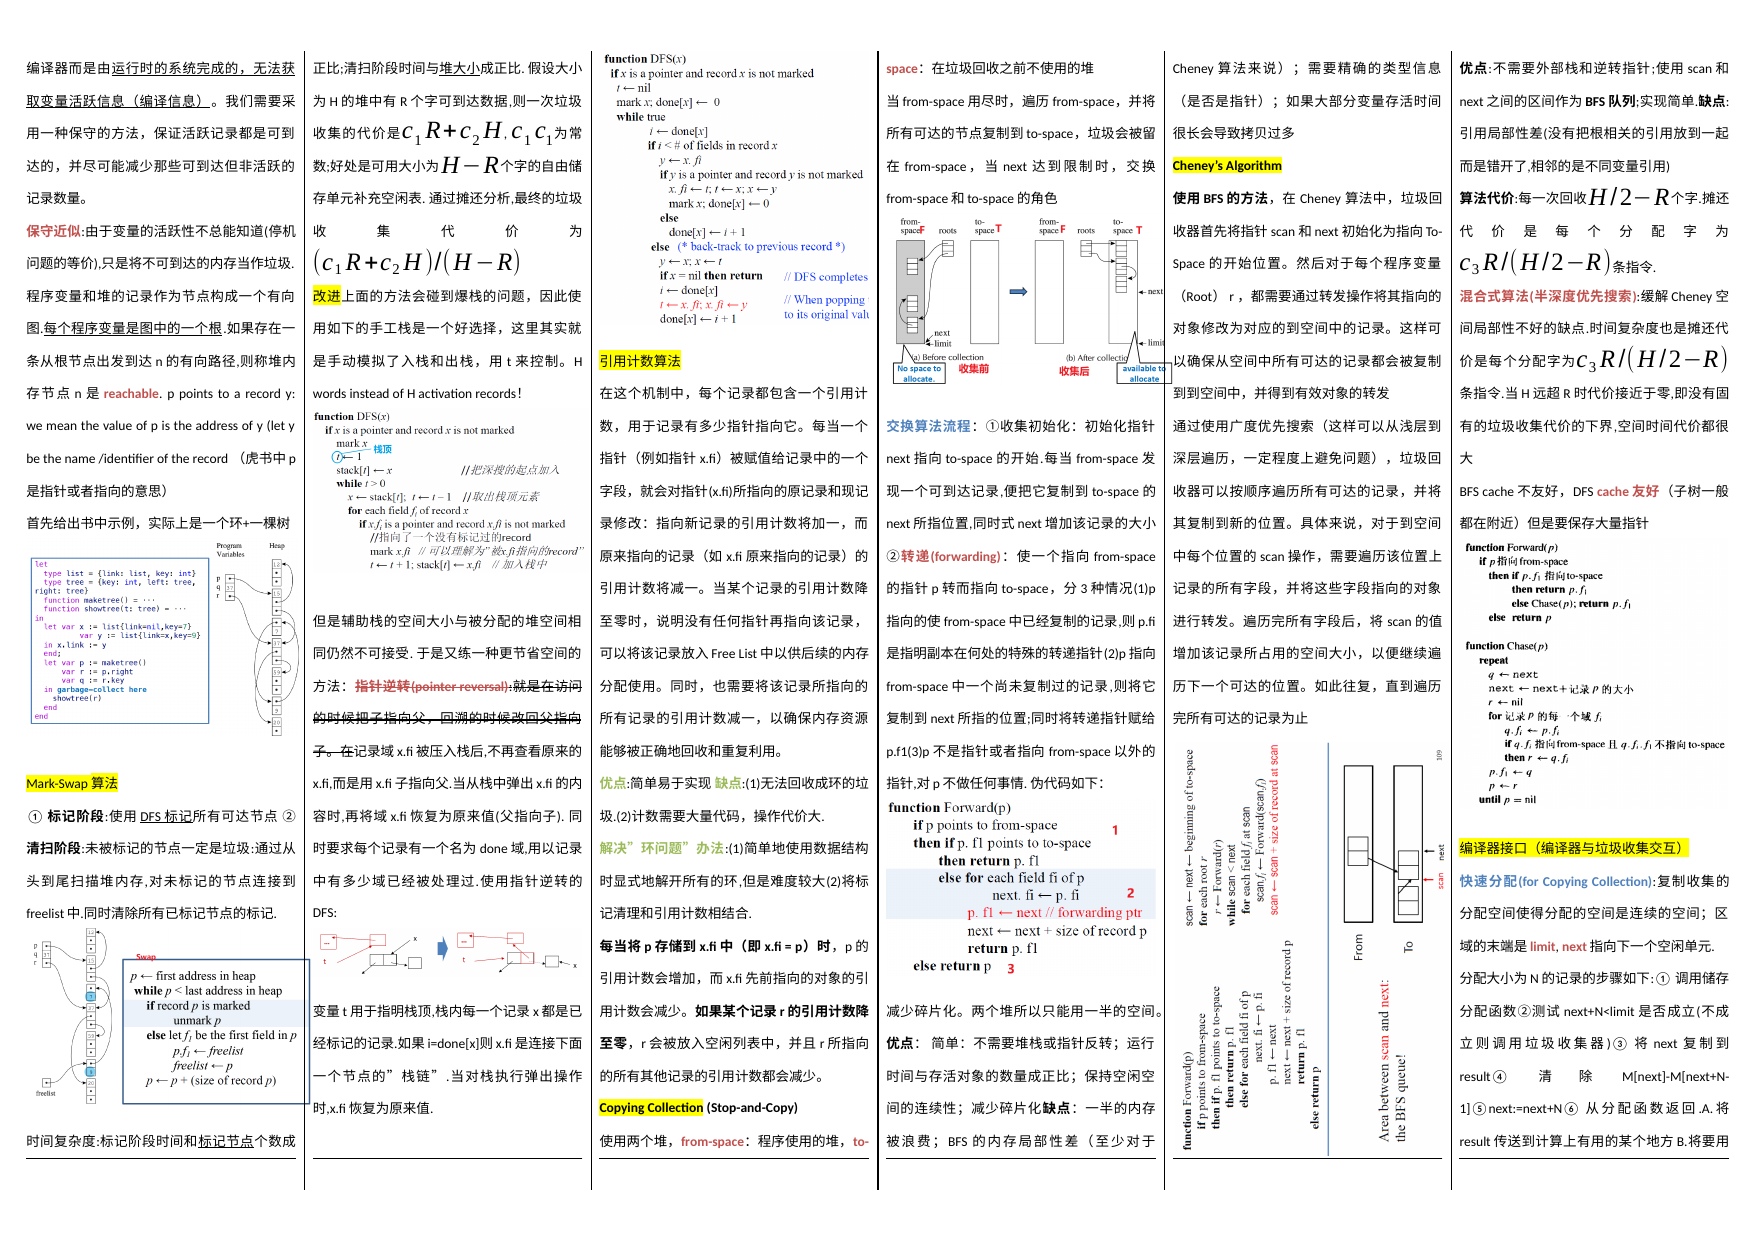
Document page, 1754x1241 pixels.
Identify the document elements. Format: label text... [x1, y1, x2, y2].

text 优点:不需要外部栈和逆转指针;使用scan和next之间的区间作为BFS队列;实现简单.缺点:引用局部性差(没有把根相关的引用放到一起而是错开了,相邻的是不同变量引用) [1459, 51, 1729, 181]
text Cheney’s Algorithm [1173, 149, 1442, 181]
text 减少碎片化。两个堆所以只能用一半的空间。优点： 简单：不需要堆栈或指针反转；运行时间与存活对象的数量成正比；保持空闲空间的连续性；减少碎片化缺点：一半的内存被浪费；BFS的内存局部性差（至少对于Cheney算法来说）；需要精确的类型信息（是否是指针）；如果大部分变量存活时间很长会导致拷贝过多 [1173, 51, 1442, 149]
text 每当将p存储到x.fi中（即x.fi = p）时，p的引用计数会增加，而x.fi先前指向的对象的引用计数会减少。如果某个记录r的引用计数降至零，r会被放入空闲列表中，并且r所指向的所有其他记录的引用计数都会减少。 [599, 929, 869, 1091]
text 改进上面的方法会碰到爆栈的问题，因此使用如下的手工栈是一个好选择，这里其实就是手动模拟了入栈和出栈，用t来控制。H words instead of H activation records！ [313, 279, 582, 408]
text 快速分配(for Copying Collection):复制收集的分配空间使得分配的空间是连续的空间；区域的末端是limit, next指向下一个空闲单元. [1459, 864, 1729, 961]
text 编译器接口（编译器与垃圾收集交互） [1459, 831, 1729, 864]
text 程序变量和堆的记录作为节点构成一个有向图.每个程序变量是图中的一个根.如果存在一条从根节点出发到达n的有向路径,则称堆内存节点n是reachable. p points to a record y: we mean the value of p is the address of y (let y be the name /identifier of the record （虎书中p是指针或者指向的意思） [26, 279, 296, 506]
picture [886, 798, 1156, 976]
text 通过使用广度优先搜索（这样可以从浅层到深层遍历，一定程度上避免问题），垃圾回收器可以按顺序遍历所有可达的记录，并将其复制到新的位置。具体来说，对于到空间中每个位置的scan操作，需要遍历该位置上记录的所有字段，并将这些字段指向的对象进行转发。遍历完所有字段后，将scan的值增加该记录所占用的空间大小，以便继续遍历下一个可达的位置。如此往复，直到遍历完所有可达的记录为止 [1173, 409, 1442, 734]
picture [599, 51, 869, 325]
text 当from-space用尽时，遍历from-space，并将所有可达的节点复制到to-space，垃圾会被留在from-space，当next达到限制时，交换from-space和to-space的角色 [886, 84, 1156, 213]
picture [1459, 538, 1729, 809]
text 保守近似:由于变量的活跃性不总能知道(停机问题的等价),只是将不可到达的内存当作垃圾. [26, 214, 296, 279]
picture [886, 213, 1164, 388]
text Mark-Swap 算法 [26, 766, 296, 799]
picture [1165, 213, 1175, 388]
picture [305, 928, 583, 1109]
text 使用两个堆，from-space：程序使用的堆，to-space：在垃圾回收之前不使用的堆 [599, 1124, 869, 1158]
text 减少碎片化。两个堆所以只能用一半的空间。优点： 简单：不需要堆栈或指针反转；运行时间与存活对象的数量成正比；保持空闲空间的连续性；减少碎片化缺点：一半的内存被浪费；BFS的内存局部性差（至少对于Cheney算法来说）；需要精确的类型信息（是否是指针）；如果大部分变量存活时间很长会导致拷贝过多 [886, 994, 1156, 1158]
picture [26, 538, 300, 736]
text 首先给出书中示例，实际上是一个环+一棵树 [26, 506, 296, 538]
text 变量t用于指明栈顶,栈内每一个记录x都是已经标记的记录.如果i=done[x]则x.fi是连接下面一个节点的”栈链”.当对栈执行弹出操作时,x.fi恢复为原来值. [313, 977, 582, 1124]
text 垃圾(garbage):在堆中分配且通过任何程序变量形成的指针链都无法到达的记录。垃圾收集，使得那部分空间可以重新使用，不是由编译器而是由运行时的系统完成的，无法获取变量活跃信息（编译信息）。我们需要采用一种保守的方法，保证活跃记录都是可到达的，并尽可能减少那些可到达但非活跃的记录数量。 [26, 51, 296, 214]
text 解决”环问题”办法:(1)简单地使用数据结构时显式地解开所有的环,但是难度较大(2)将标记清理和引用计数相结合. [599, 831, 869, 929]
text 时间复杂度:标记阶段时间和标记节点个数成正比;清扫阶段时间与堆大小成正比. 假设大小为H的堆中有R个字可到达数据,则一次垃圾收集的代价是, 为常数;好处是可用大小为个字的自由储存单元补充空闲表. 通过摊还分析,最终的垃圾收集代价为 [313, 51, 582, 279]
text 引用计数算法 [599, 344, 869, 376]
picture [26, 928, 304, 1109]
text 在这个机制中，每个记录都包含一个引用计数，用于记录有多少指针指向它。每当一个指针（例如指针x.fi）被赋值给记录中的一个字段，就会对指针(x.fi)所指向的原记录和现记录修改：指向新记录的引用计数将加一，而原来指向的记录（如 x.fi 原来指向的记录）的引用计数将减一。当某个记录的引用计数降至零时，说明没有任何指针再指向该记录，可以将该记录放入Free List中以供后续的内存分配使用。同时，也需要将该记录所指向的所有记录的引用计数减一，以确保内存资源能够被正确地回收和重复利用。 [599, 376, 869, 766]
text ①标记阶段:使用DFS标记所有可达节点 ②清扫阶段:未被标记的节点一定是垃圾:通过从头到尾扫描堆内存,对未标记的节点连接到freelist中.同时清除所有已标记节点的标记. [26, 799, 296, 928]
text 交换算法流程：①收集初始化：初始化指针next指向to-space的开始.每当from-space发现一个可到达记录,便把它复制到to-space的next所指位置,同时式next增加该记录的大小②转递(forwarding)：使一个指向from-space的指针p转而指向to-space，分3种情况(1)p指向的使from-space中已经复制的记录,则p.fi是指明副本在何处的特殊的转递指针(2)p指向from-space中一个尚未复制过的记录,则将它复制到next所指的位置;同时将转递指针赋给p.f1(3)p不是指针或者指向from-space以外的指针,对p不做任何事情. 伪代码如下： [886, 409, 1156, 798]
text 使用BFS的方法，在 Cheney 算法中，垃圾回收器首先将指针 scan 和next 初始化为指向To-Space的开始位置。然后对于每个程序变量（Root） r ，都需要通过转发操作将其指向的对象修改为对应的到空间中的记录。这样可以确保从空间中所有可达的记录都会被复制到到空间中，并得到有效对象的转发 [1173, 181, 1442, 409]
picture [1176, 743, 1449, 1156]
text 算法代价:每一次回收个字.摊还代价是每个分配字为条指令. [1459, 181, 1729, 279]
text 使用两个堆，from-space：程序使用的堆，to-space：在垃圾回收之前不使用的堆 [886, 51, 1156, 84]
picture [312, 408, 589, 573]
text Copying Collection (Stop-and-Copy) [599, 1091, 869, 1124]
text BFS cache不友好，DFS cache友好（子树一般都在附近）但是要保存大量指针 [1459, 474, 1729, 538]
text 但是辅助栈的空间大小与被分配的堆空间相同仍然不可接受. 于是又练一种更节省空间的方法：指针逆转(pointer reversal):就是在访问的时候把子指向父，回溯的时候改回父指向子。在记录域x.fi被压入栈后,不再查看原来的x.fi,而是用x.fi子指向父.当从栈中弹出x.fi的内容时,再将域x.fi恢复为原来值(父指向子). 同时要求每个记录有一个名为done域,用以记录中有多少域已经被处理过.使用指针逆转的DFS: [313, 604, 582, 928]
text 混合式算法(半深度优先搜索):缓解Cheney空间局部性不好的缺点.时间复杂度也是摊还代价是每个分配字为条指令.当H远超R时代价接近于零,即没有固有的垃圾收集代价的下界,空间时间代价都很大 [1459, 279, 1729, 474]
text 优点:简单易于实现 缺点:(1)无法回收成环的垃圾.(2)计数需要大量代码，操作代价大. [599, 766, 869, 831]
